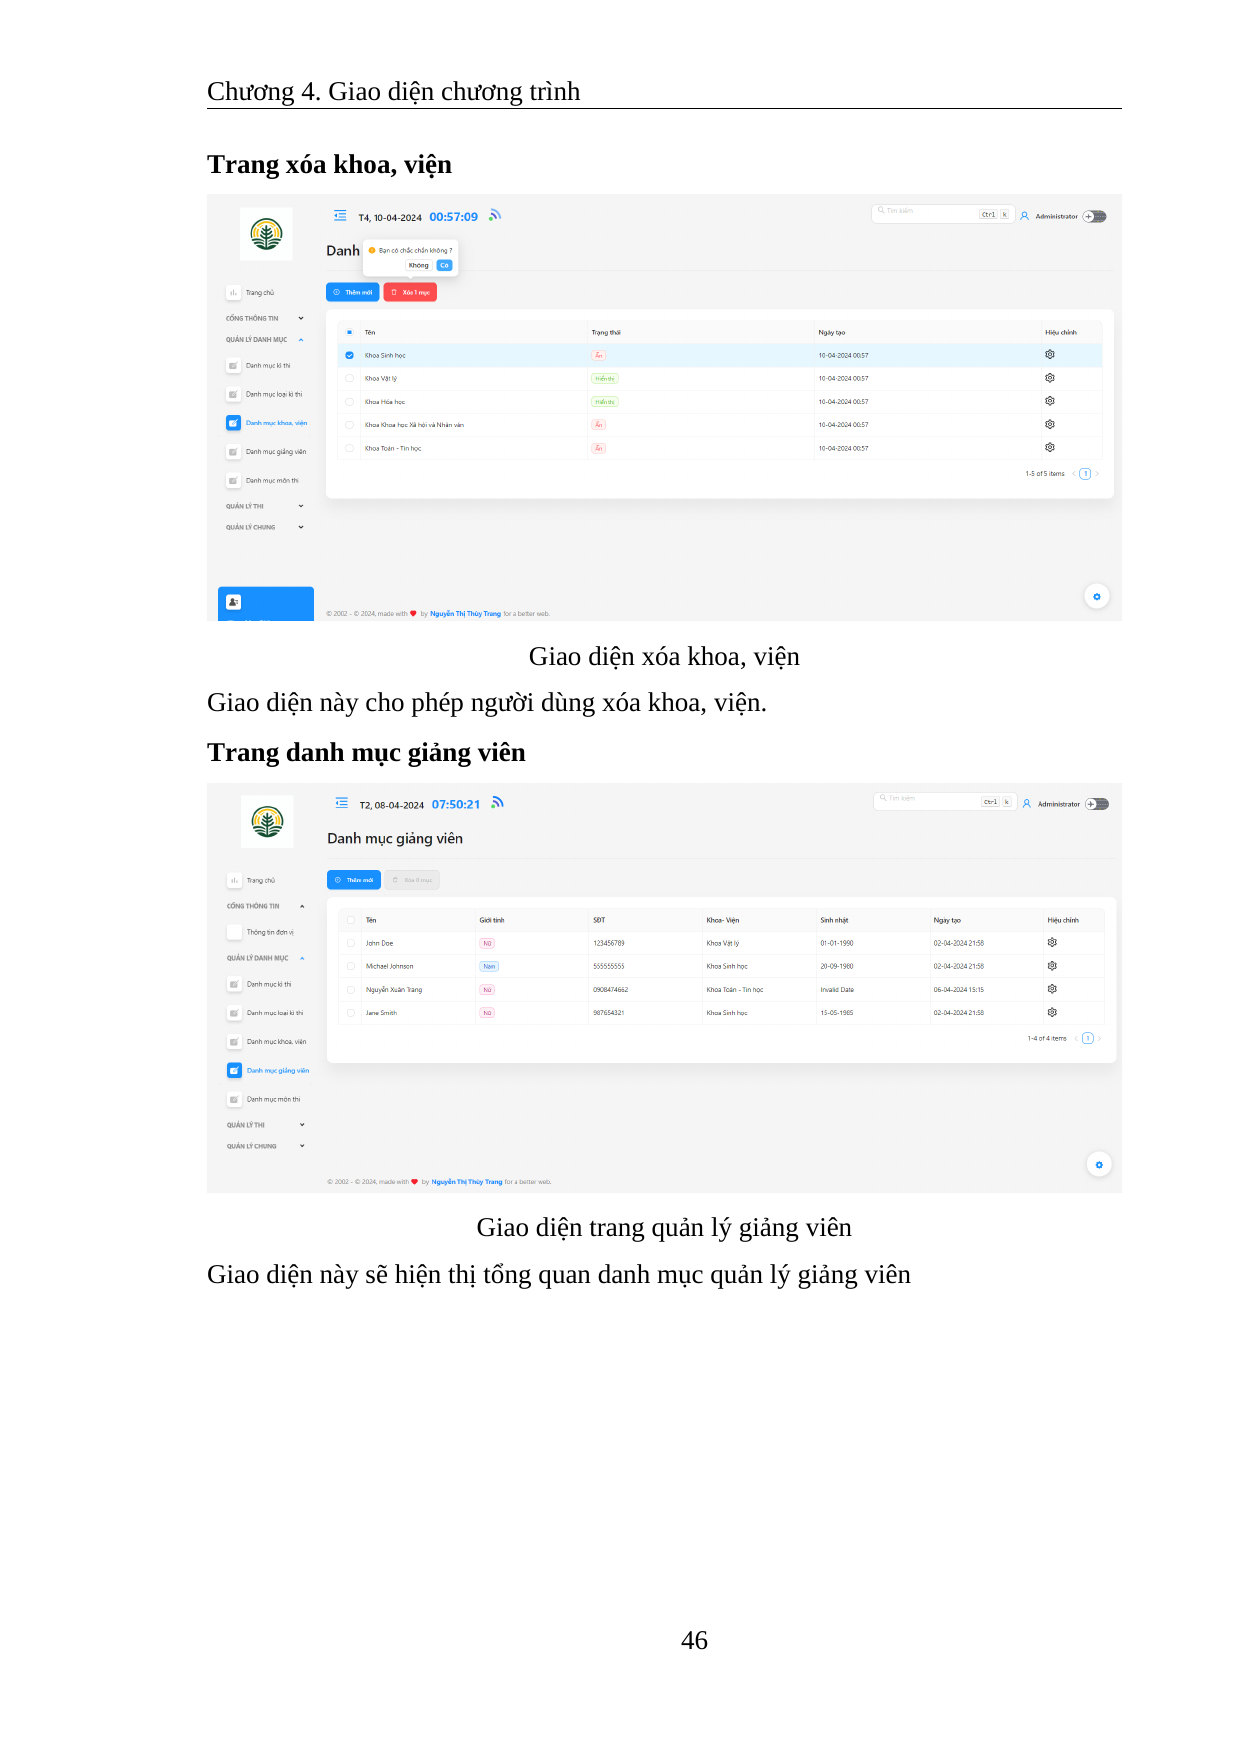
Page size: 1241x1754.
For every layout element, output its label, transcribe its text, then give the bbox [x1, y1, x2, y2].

text Giao diện xóa khoa, viện [207, 639, 1122, 671]
text Trang danh mục giảng viên [207, 736, 1122, 768]
text Giao diện trang quản lý giảng viên [207, 1211, 1122, 1242]
picture [206, 783, 1123, 1193]
picture [206, 194, 1123, 621]
text Giao diện này cho phép người dùng xóa khoa, viện. [207, 686, 1122, 717]
text Trang xóa khoa, viện [207, 148, 1122, 179]
text Giao diện này sẽ hiện thị tổng quan danh mục quản lý giảng viên [207, 1258, 1122, 1289]
